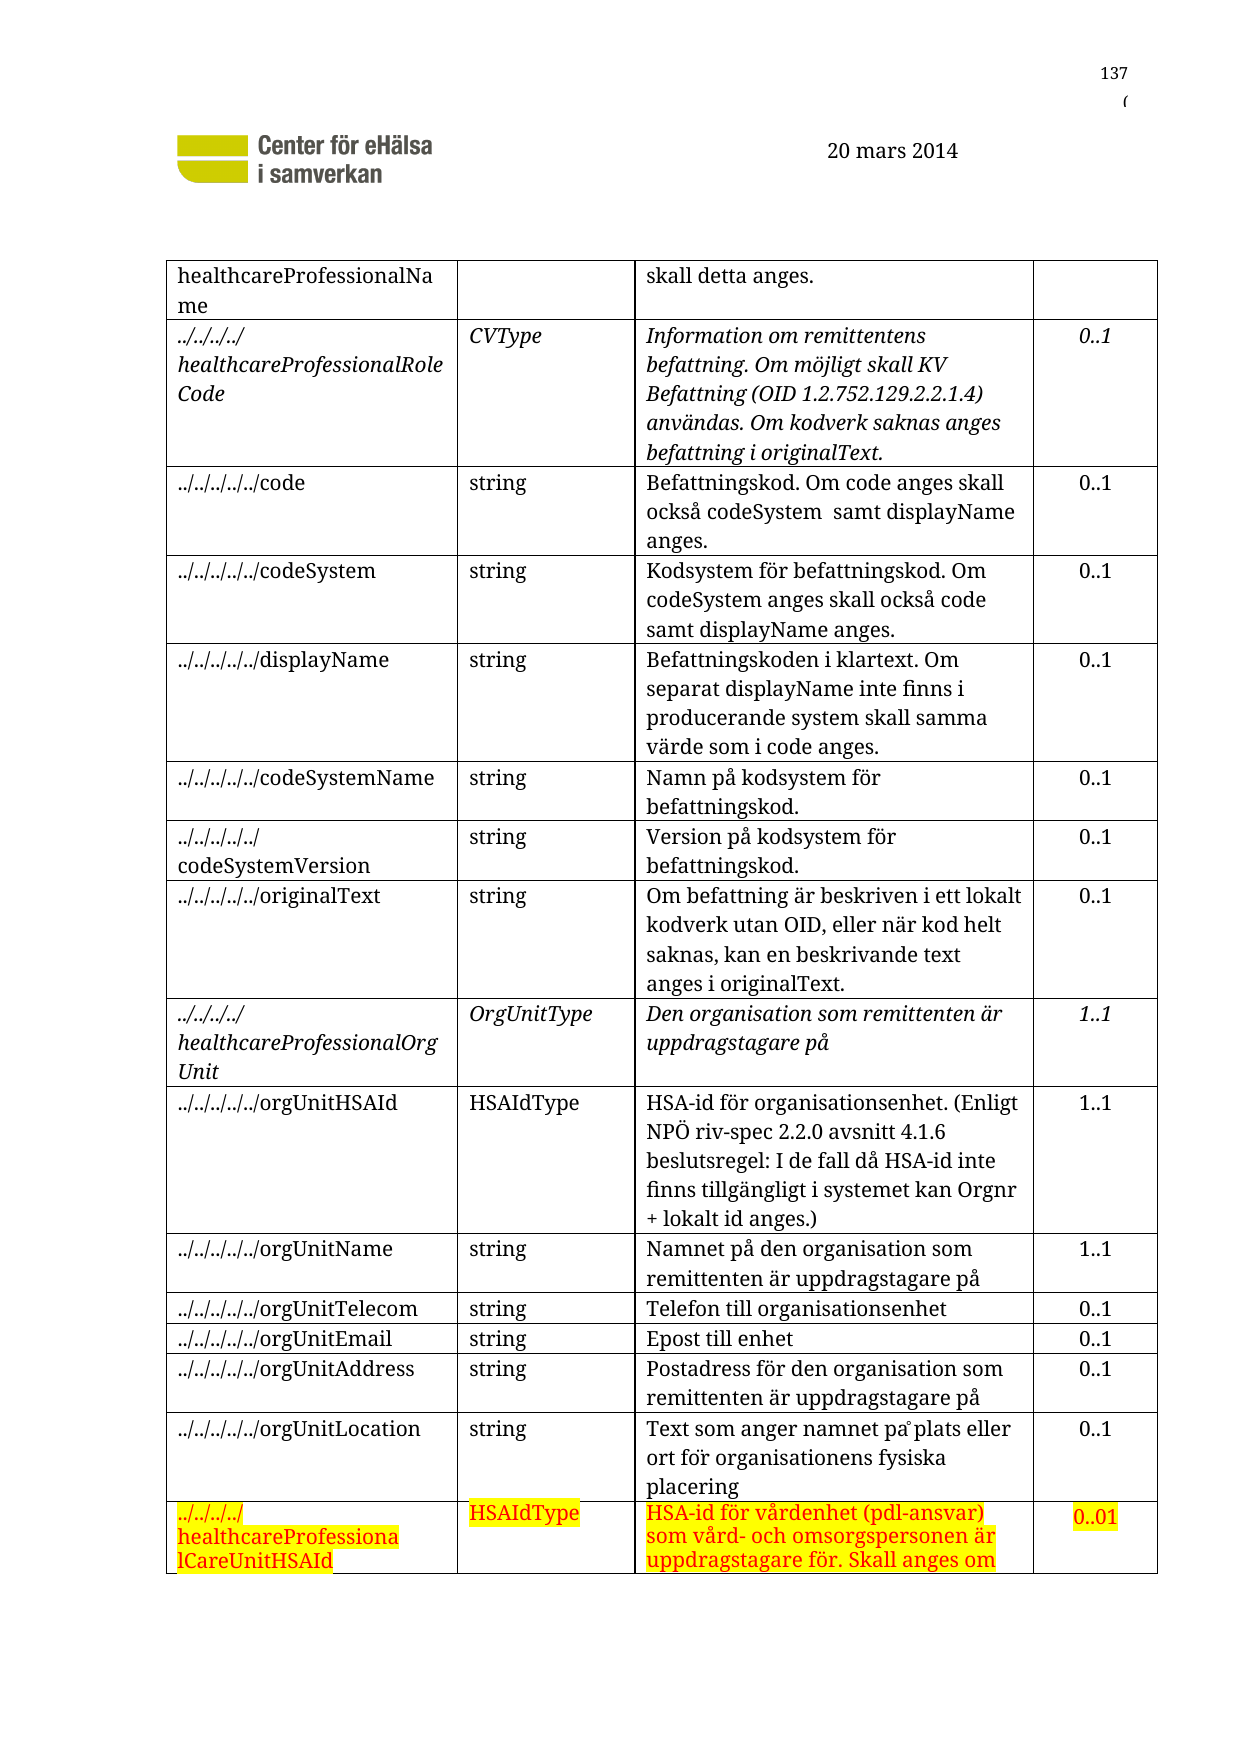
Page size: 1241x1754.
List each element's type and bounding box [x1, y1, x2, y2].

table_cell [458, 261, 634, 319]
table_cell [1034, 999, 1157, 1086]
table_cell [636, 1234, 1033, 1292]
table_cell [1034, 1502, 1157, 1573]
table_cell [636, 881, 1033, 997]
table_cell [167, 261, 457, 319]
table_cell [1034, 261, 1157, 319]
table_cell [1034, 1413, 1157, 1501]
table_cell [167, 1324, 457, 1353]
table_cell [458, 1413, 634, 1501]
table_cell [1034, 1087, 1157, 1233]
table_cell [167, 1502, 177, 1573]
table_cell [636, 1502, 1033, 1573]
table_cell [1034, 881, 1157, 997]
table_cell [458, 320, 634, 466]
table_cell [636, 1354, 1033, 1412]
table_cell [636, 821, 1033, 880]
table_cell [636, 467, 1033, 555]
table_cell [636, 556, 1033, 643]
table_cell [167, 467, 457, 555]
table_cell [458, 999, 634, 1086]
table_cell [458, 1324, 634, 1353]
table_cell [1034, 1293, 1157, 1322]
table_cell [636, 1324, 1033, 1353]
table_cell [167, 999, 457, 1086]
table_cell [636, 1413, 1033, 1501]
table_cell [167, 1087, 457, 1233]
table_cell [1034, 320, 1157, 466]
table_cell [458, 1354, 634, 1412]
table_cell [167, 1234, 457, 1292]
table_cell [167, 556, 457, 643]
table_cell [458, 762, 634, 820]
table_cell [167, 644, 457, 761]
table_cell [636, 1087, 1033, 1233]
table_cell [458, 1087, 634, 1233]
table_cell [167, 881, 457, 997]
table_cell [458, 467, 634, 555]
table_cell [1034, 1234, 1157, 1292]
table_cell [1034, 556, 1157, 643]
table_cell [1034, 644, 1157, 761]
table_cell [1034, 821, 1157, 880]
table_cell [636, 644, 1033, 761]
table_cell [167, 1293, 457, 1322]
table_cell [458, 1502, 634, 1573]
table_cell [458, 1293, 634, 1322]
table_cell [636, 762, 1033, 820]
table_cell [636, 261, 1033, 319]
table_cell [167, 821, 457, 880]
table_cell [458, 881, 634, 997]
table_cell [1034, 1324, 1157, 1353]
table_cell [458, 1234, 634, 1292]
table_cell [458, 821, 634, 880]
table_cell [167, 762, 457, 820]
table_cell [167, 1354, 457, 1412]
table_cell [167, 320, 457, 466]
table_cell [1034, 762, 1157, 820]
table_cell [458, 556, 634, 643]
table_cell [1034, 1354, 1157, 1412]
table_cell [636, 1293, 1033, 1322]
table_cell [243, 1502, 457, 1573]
picture [177, 135, 432, 183]
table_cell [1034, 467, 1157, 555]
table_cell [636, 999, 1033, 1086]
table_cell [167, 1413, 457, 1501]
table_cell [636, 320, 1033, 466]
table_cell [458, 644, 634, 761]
